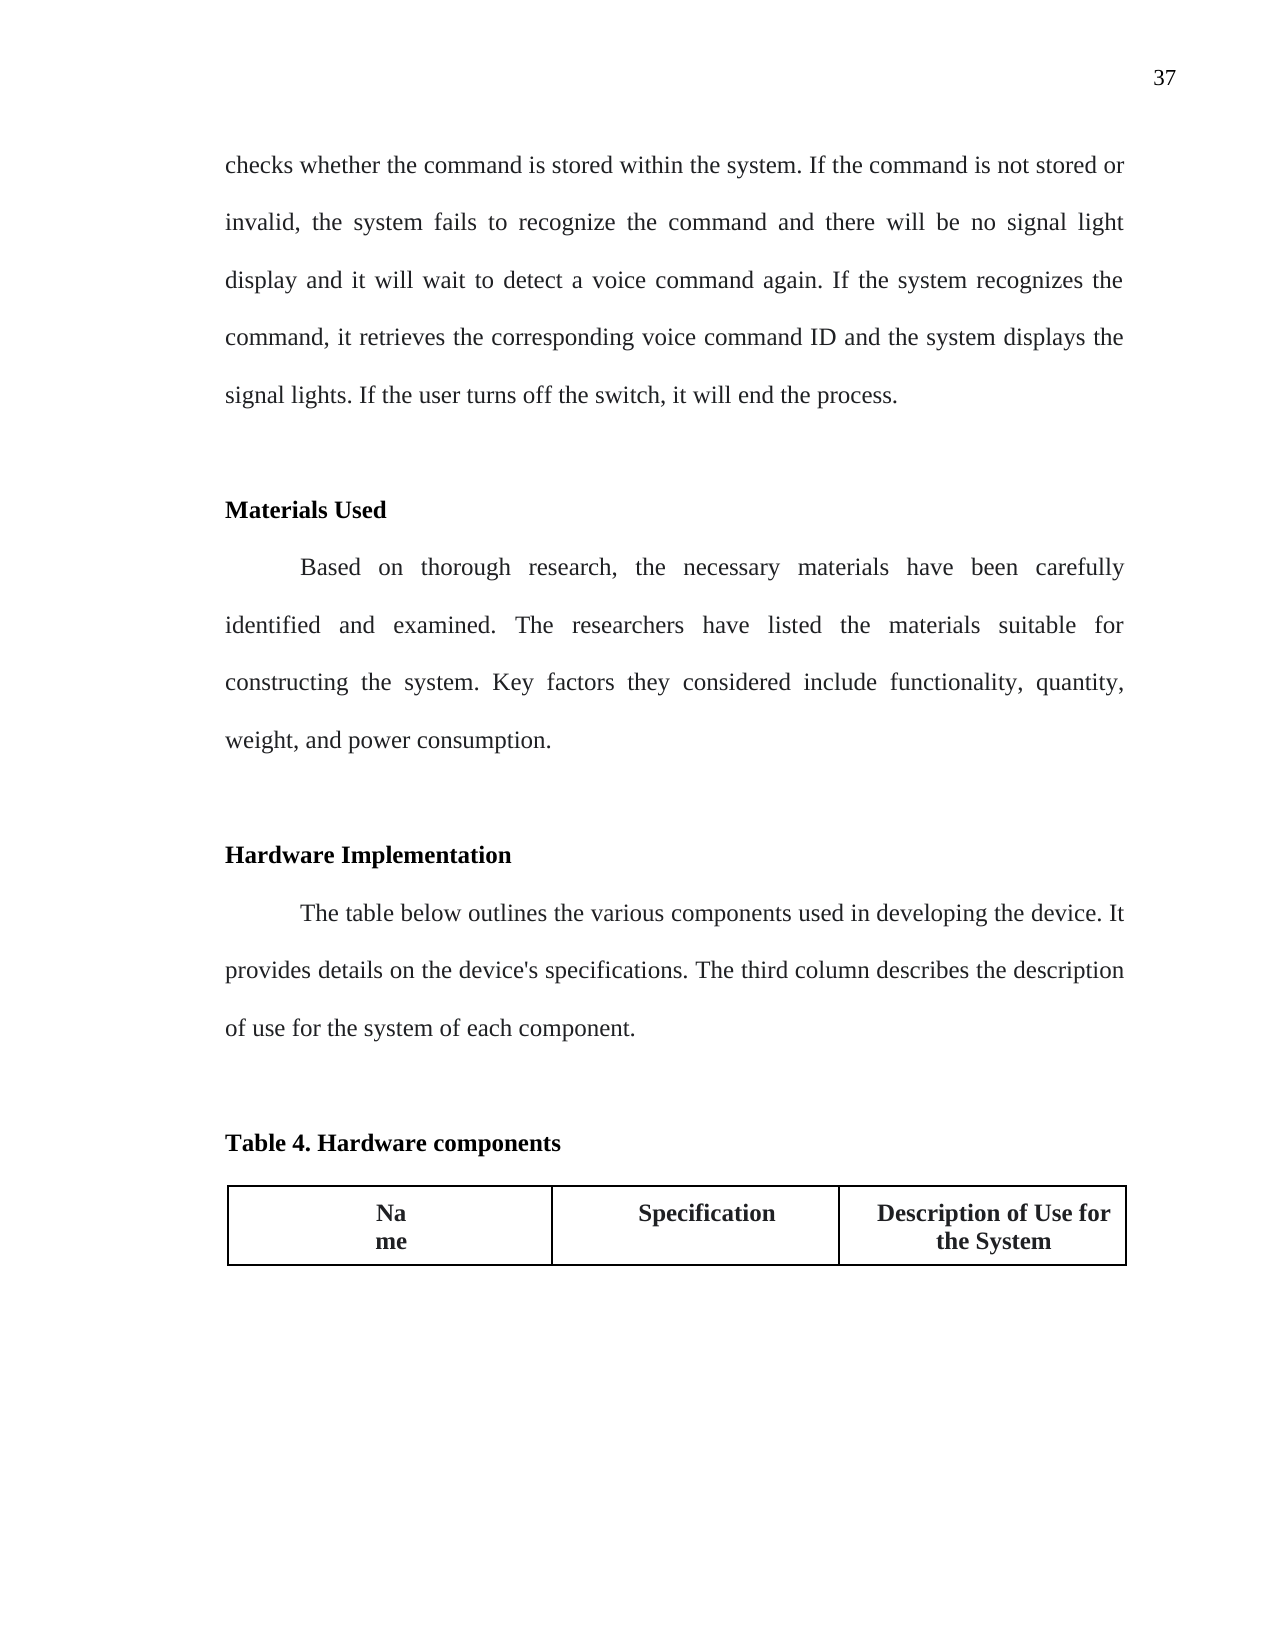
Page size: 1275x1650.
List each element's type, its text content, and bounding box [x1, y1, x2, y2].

table_header Name [229, 1187, 551, 1264]
text checks whether the command is stored within the system. If the command is not stored or invalid, the system fails to recognize the command and there will be no signal light display and it will wait to detect a voice command again. If the system recognizes the command, it retrieves the corresponding voice command ID and the system displays the signal lights. If the user turns off the switch, it will end the process. [225, 150, 1125, 409]
table_header Description of Use for the System [840, 1187, 1125, 1264]
subtitle Materials Used [225, 495, 1210, 524]
table_header Specification [553, 1187, 838, 1264]
subtitle Hardware Implementation [225, 840, 1210, 869]
text Based on thorough research, the necessary materials have been carefully identified and examined. The researchers have listed the materials suitable for constructing the system. Key factors they considered include functionality, quantity, weight, and power consumption. [225, 552, 1125, 754]
text The table below outlines the various components used in developing the device. It provides details on the device's specifications. The third column describes the description of use for the system of each component. [225, 898, 1125, 1041]
subtitle Table 4. Hardware components [225, 1128, 1210, 1156]
